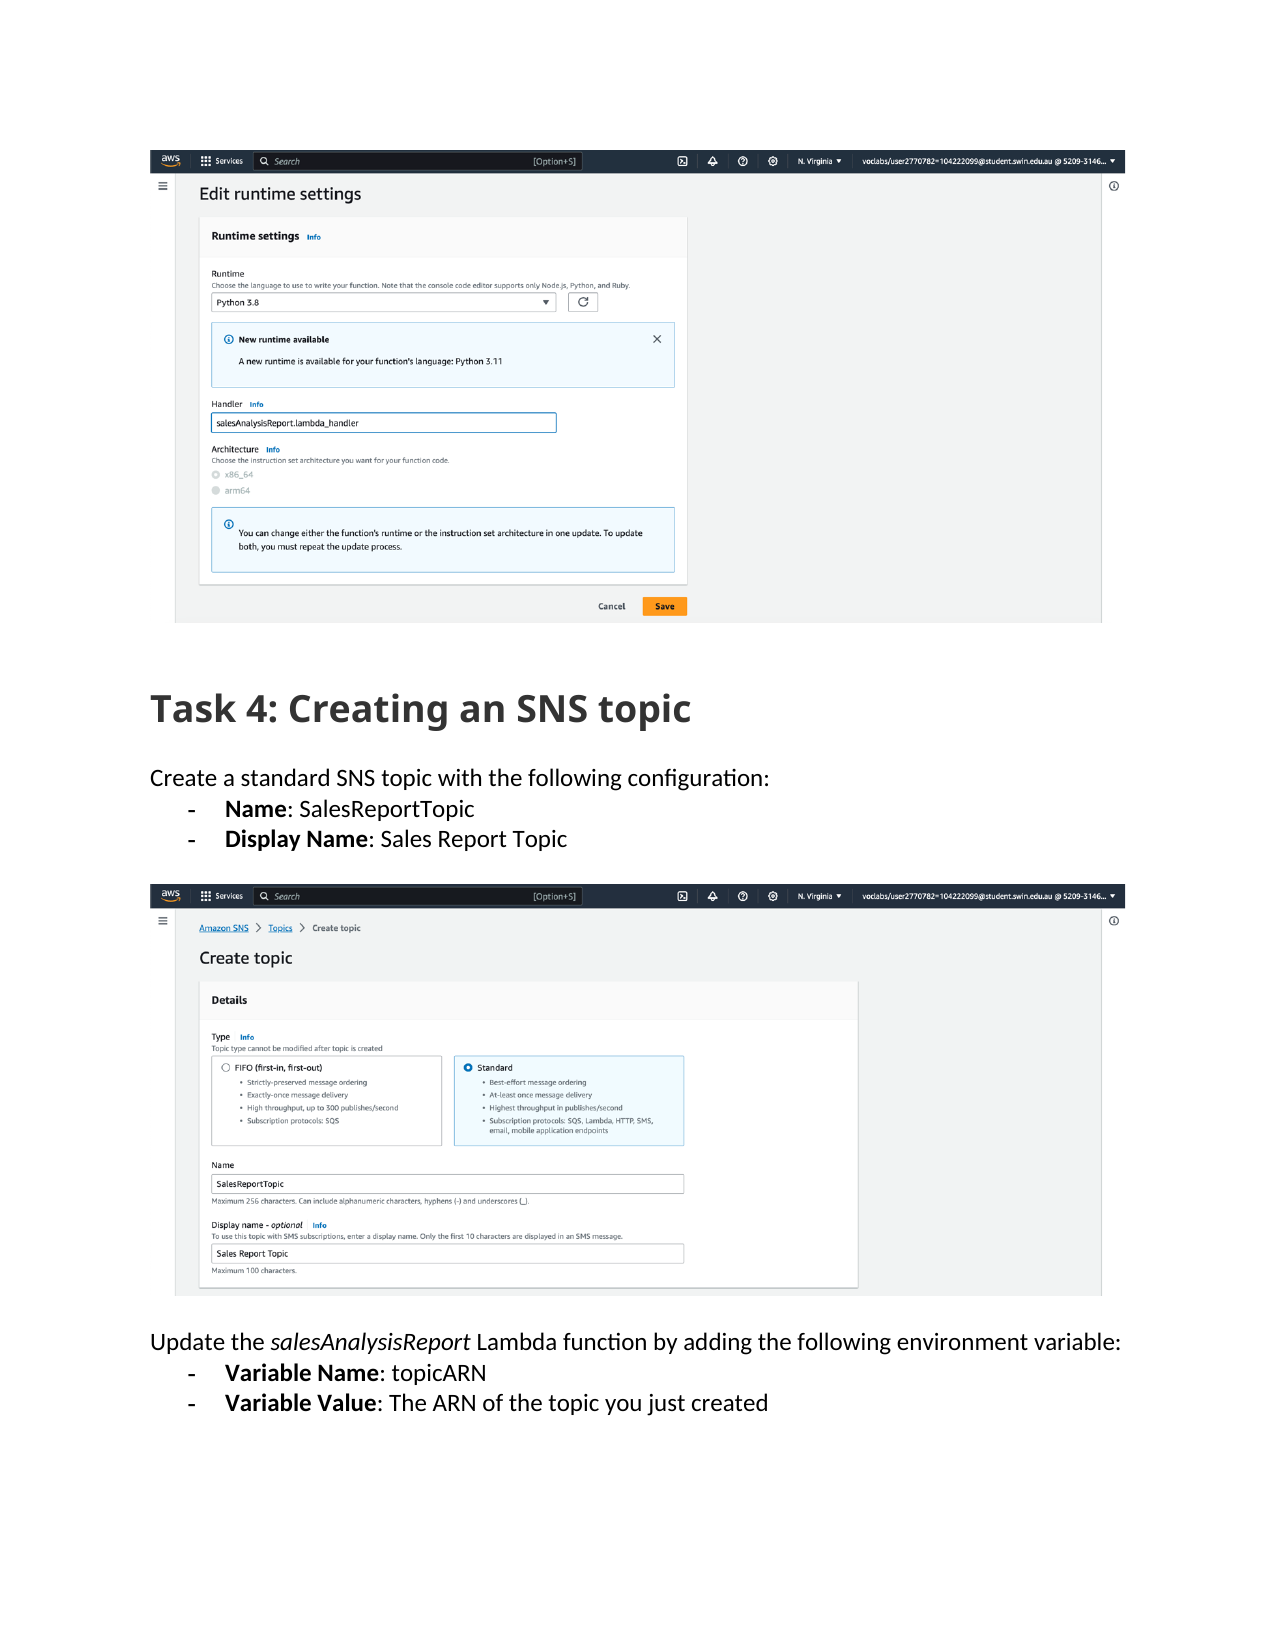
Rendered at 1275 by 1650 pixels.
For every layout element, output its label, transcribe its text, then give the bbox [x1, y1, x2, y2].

list Name: SalesReportTopic [187, 793, 1125, 823]
picture [150, 884, 1125, 1296]
list Variable Name: topicARN [187, 1357, 1125, 1387]
subtitle Task 4: Creating an SNS topic [150, 682, 1125, 733]
text Update the salesAnalysisReport Lambda function by adding the following environment variable: [150, 1326, 1125, 1357]
text Create a standard SNS topic with the following configuration: [150, 762, 1125, 793]
list Display Name: Sales Report Topic [187, 823, 1125, 854]
list Variable Value: The ARN of the topic you just created [187, 1387, 1125, 1418]
picture [150, 150, 1125, 623]
